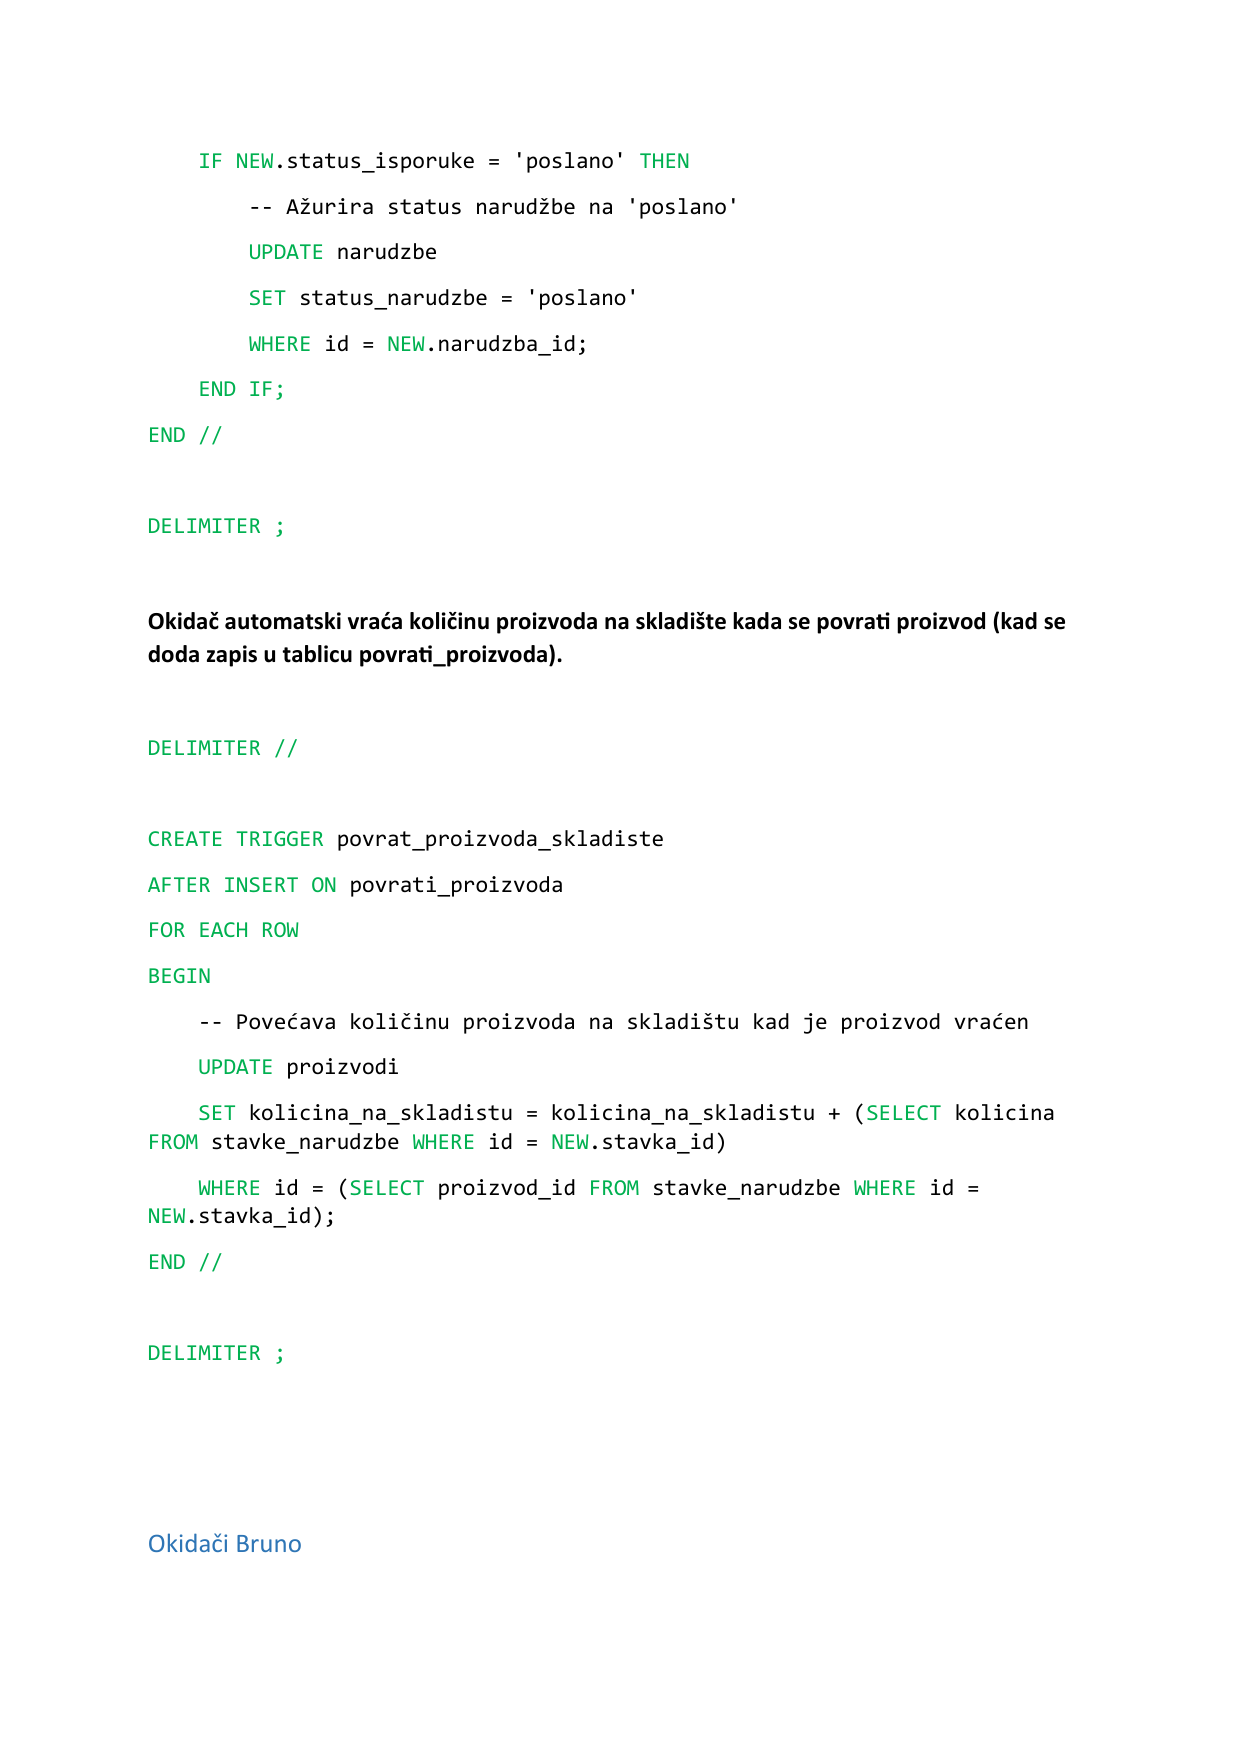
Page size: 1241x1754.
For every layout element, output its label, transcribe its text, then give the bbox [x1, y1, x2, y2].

text UPDATE proizvodi [148, 1054, 1093, 1081]
text SET kolicina_na_skladistu = kolicina_na_skladistu + (SELECT kolicina FROM stavke_narudzbe WHERE id = NEW.stavka_id) [148, 1099, 1093, 1155]
text AFTER INSERT ON povrati_proizvoda [148, 871, 1093, 898]
text END // [148, 1249, 1093, 1276]
text END IF; [148, 376, 1093, 403]
text BEGIN [148, 963, 1093, 989]
text SET status_narudzbe = 'poslano' [148, 284, 1093, 311]
text END // [148, 421, 1093, 448]
subtitle Okidači Bruno [148, 1526, 1093, 1559]
text -- Povećava količinu proizvoda na skladištu kad je proizvod vraćen [148, 1008, 1093, 1035]
text DELIMITER ; [148, 513, 1093, 539]
text WHERE id = NEW.narudzba_id; [148, 330, 1093, 357]
text DELIMITER // [148, 734, 1093, 761]
text DELIMITER ; [148, 1340, 1093, 1367]
text FOR EACH ROW [148, 917, 1093, 944]
text IF NEW.status_isporuke = 'poslano' THEN [148, 148, 1093, 174]
text WHERE id = (SELECT proizvod_id FROM stavke_narudzbe WHERE id = NEW.stavka_id); [148, 1174, 1093, 1230]
text -- Ažurira status narudžbe na 'poslano' [148, 193, 1093, 220]
text CREATE TRIGGER povrat_proizvoda_skladiste [148, 826, 1093, 853]
text UPDATE narudzbe [148, 239, 1093, 266]
text Okidač automatski vraća količinu proizvoda na skladište kada se povrati proizvod (kad se doda zapis u tablicu povrati_proizvoda). [148, 605, 1093, 668]
